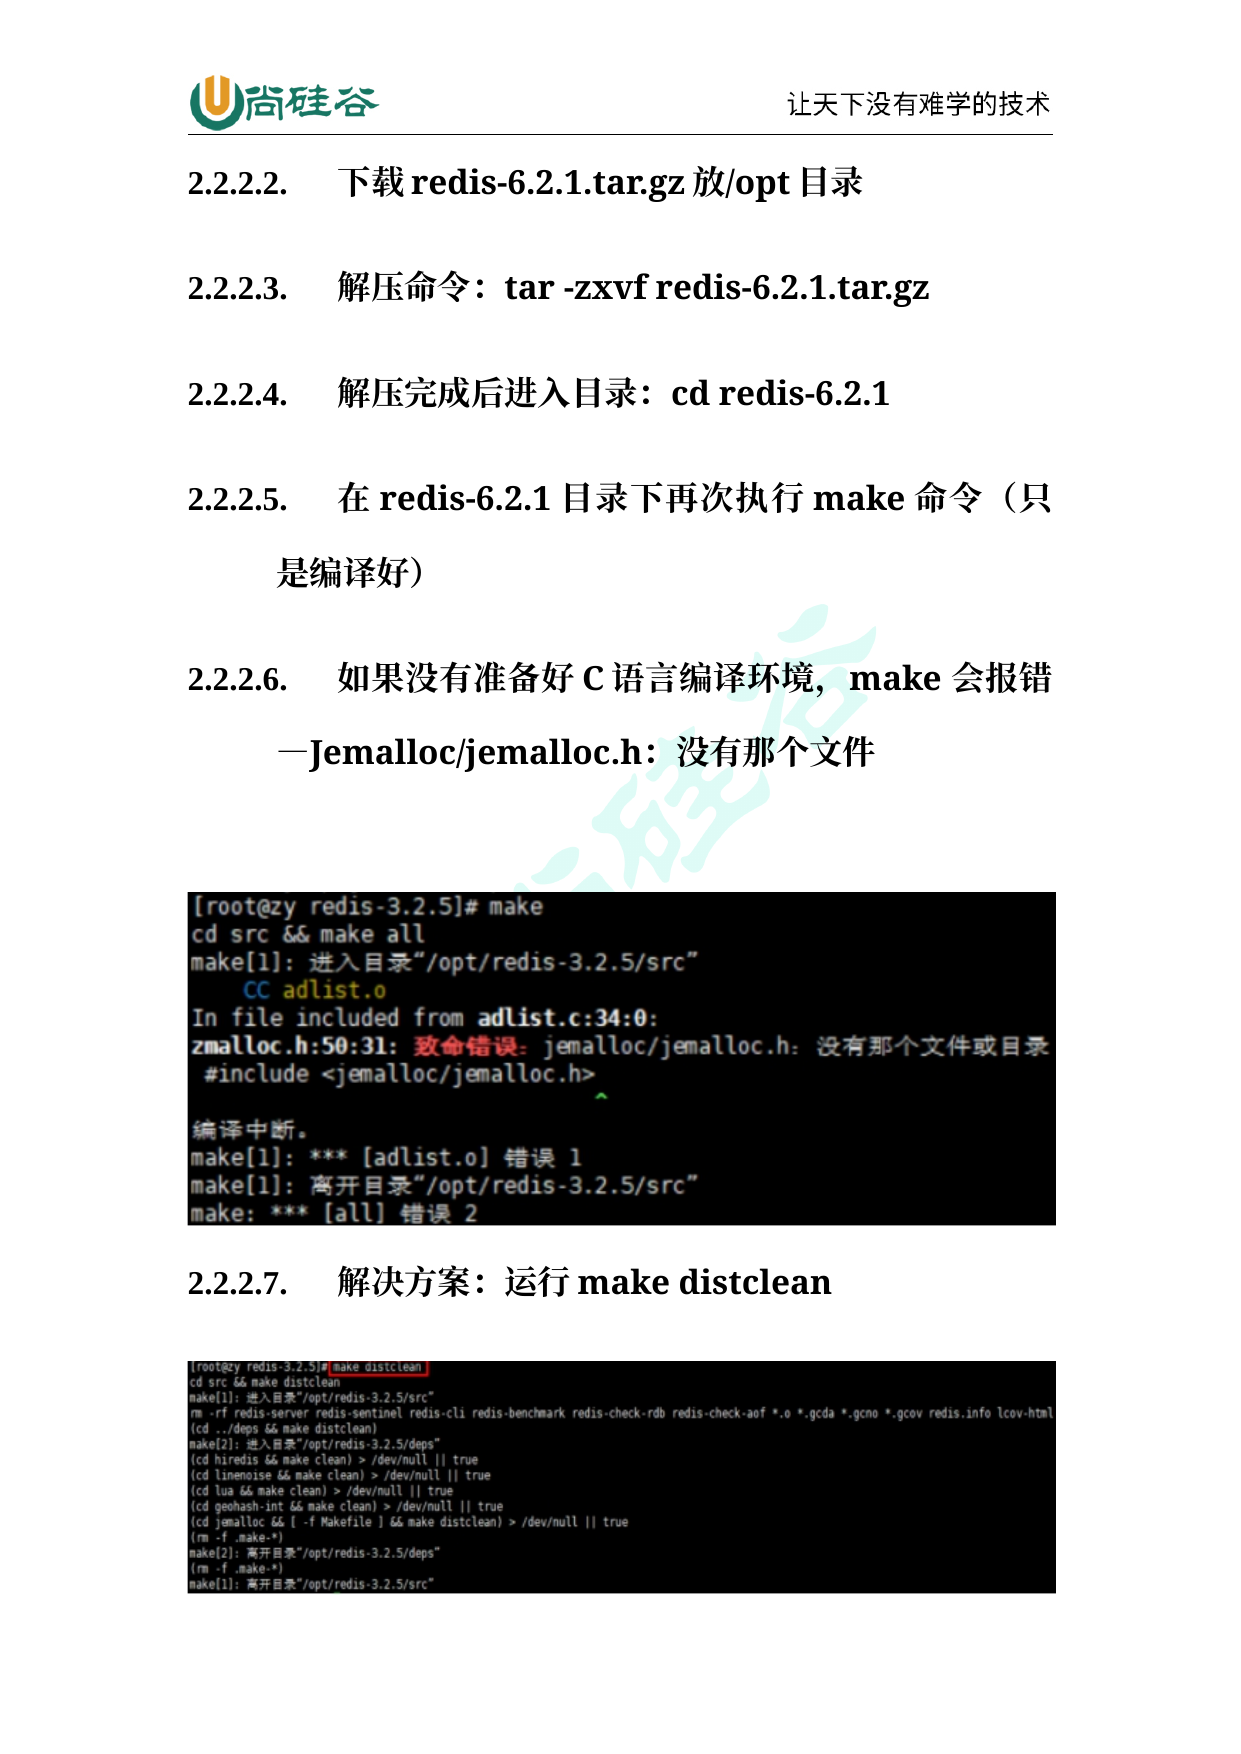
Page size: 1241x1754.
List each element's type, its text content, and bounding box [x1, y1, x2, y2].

picture [187, 892, 1056, 1227]
picture [187, 73, 1053, 132]
list 解压完成后进入目录：cd redis-6.2.1 [187, 367, 1053, 415]
list 如果没有准备好C语言编译环境，make 会报错—Jemalloc/jemalloc.h：没有那个文件 [187, 652, 1053, 774]
list 下载redis-6.2.1.tar.gz放/opt目录 [187, 156, 1053, 204]
list 解压命令：tar -zxvf redis-6.2.1.tar.gz [187, 261, 1053, 309]
list 解决方案：运行make distclean [187, 1256, 1053, 1304]
picture [187, 1361, 1056, 1595]
list 在redis-6.2.1目录下再次执行make命令（只是编译好） [187, 472, 1053, 594]
